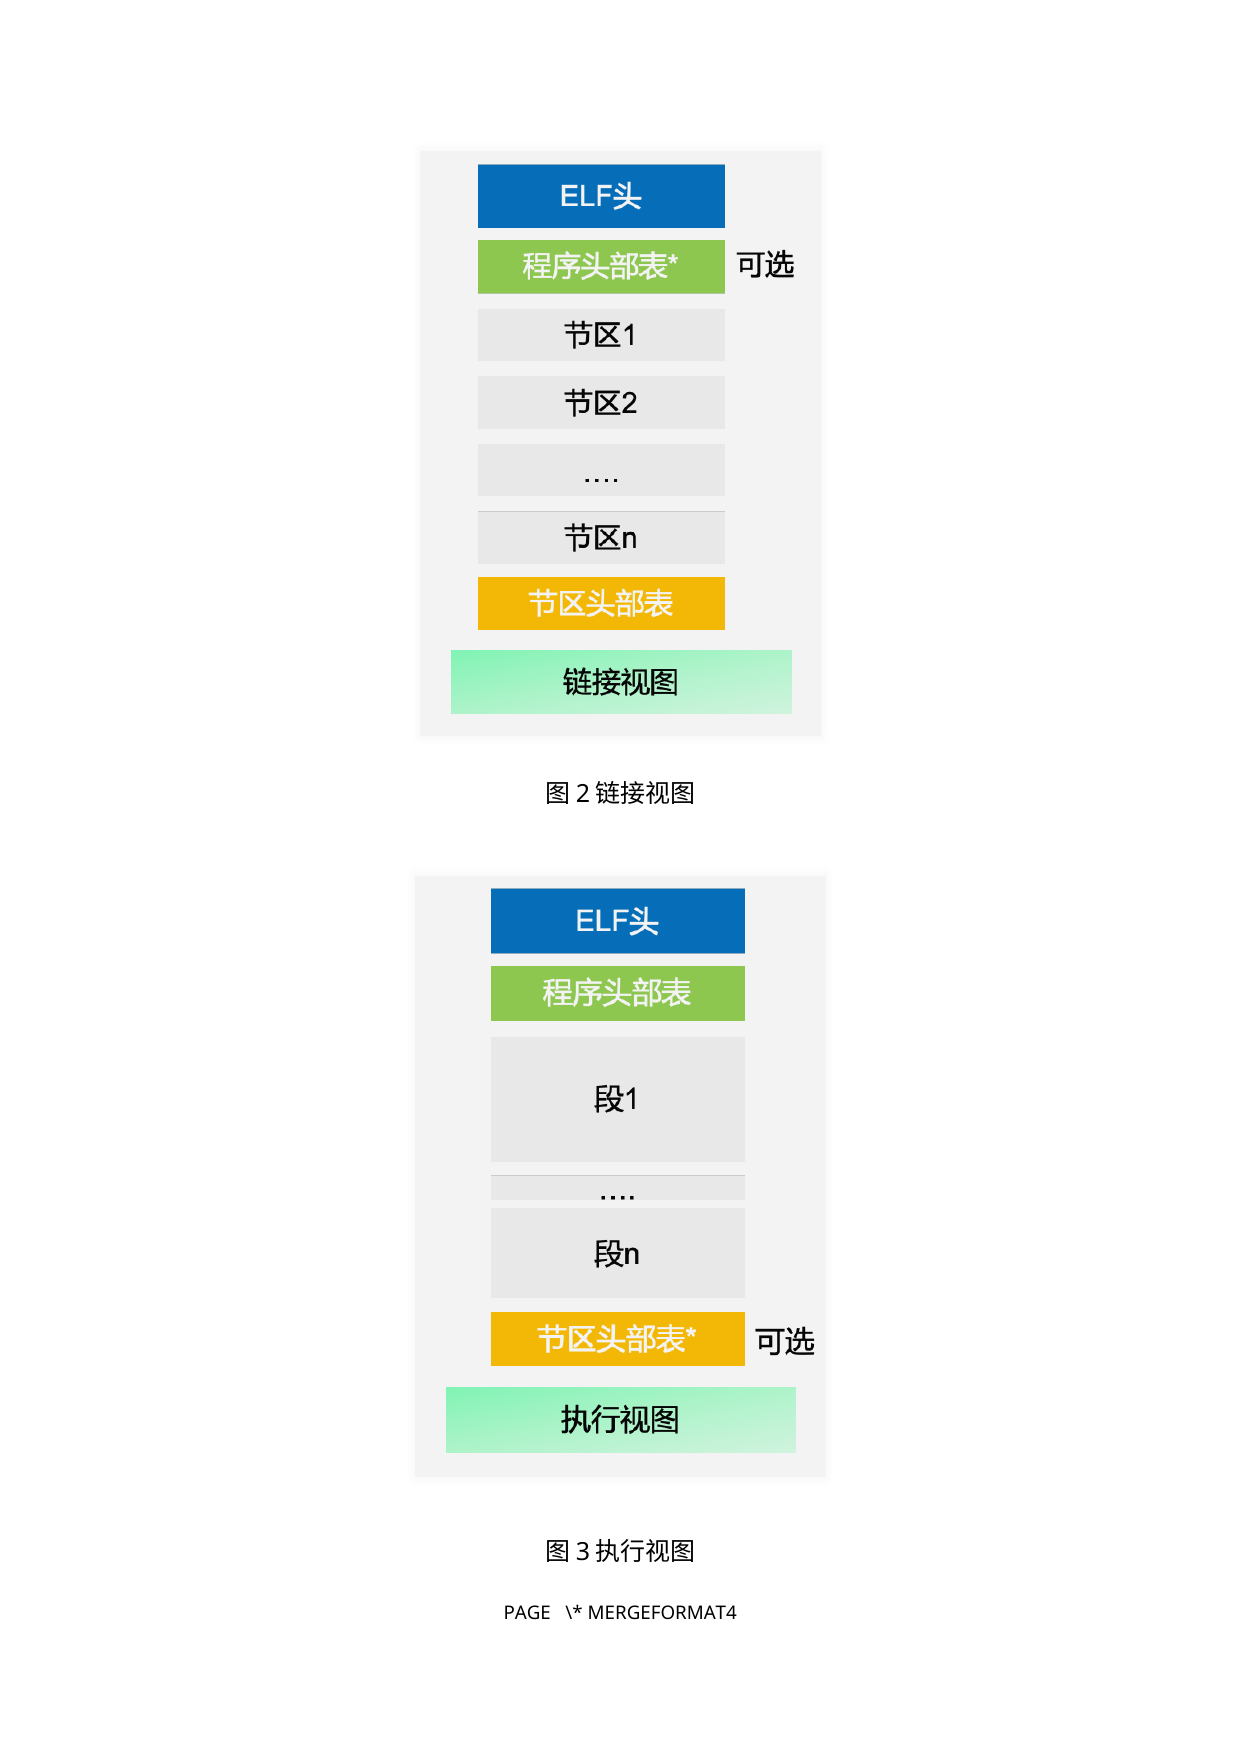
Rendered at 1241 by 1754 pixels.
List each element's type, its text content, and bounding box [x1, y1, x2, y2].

picture [402, 861, 838, 1491]
text 图 3 执行视图 [187, 1517, 1053, 1582]
text 图 2 链接视图 [187, 759, 1053, 824]
picture [407, 136, 834, 750]
